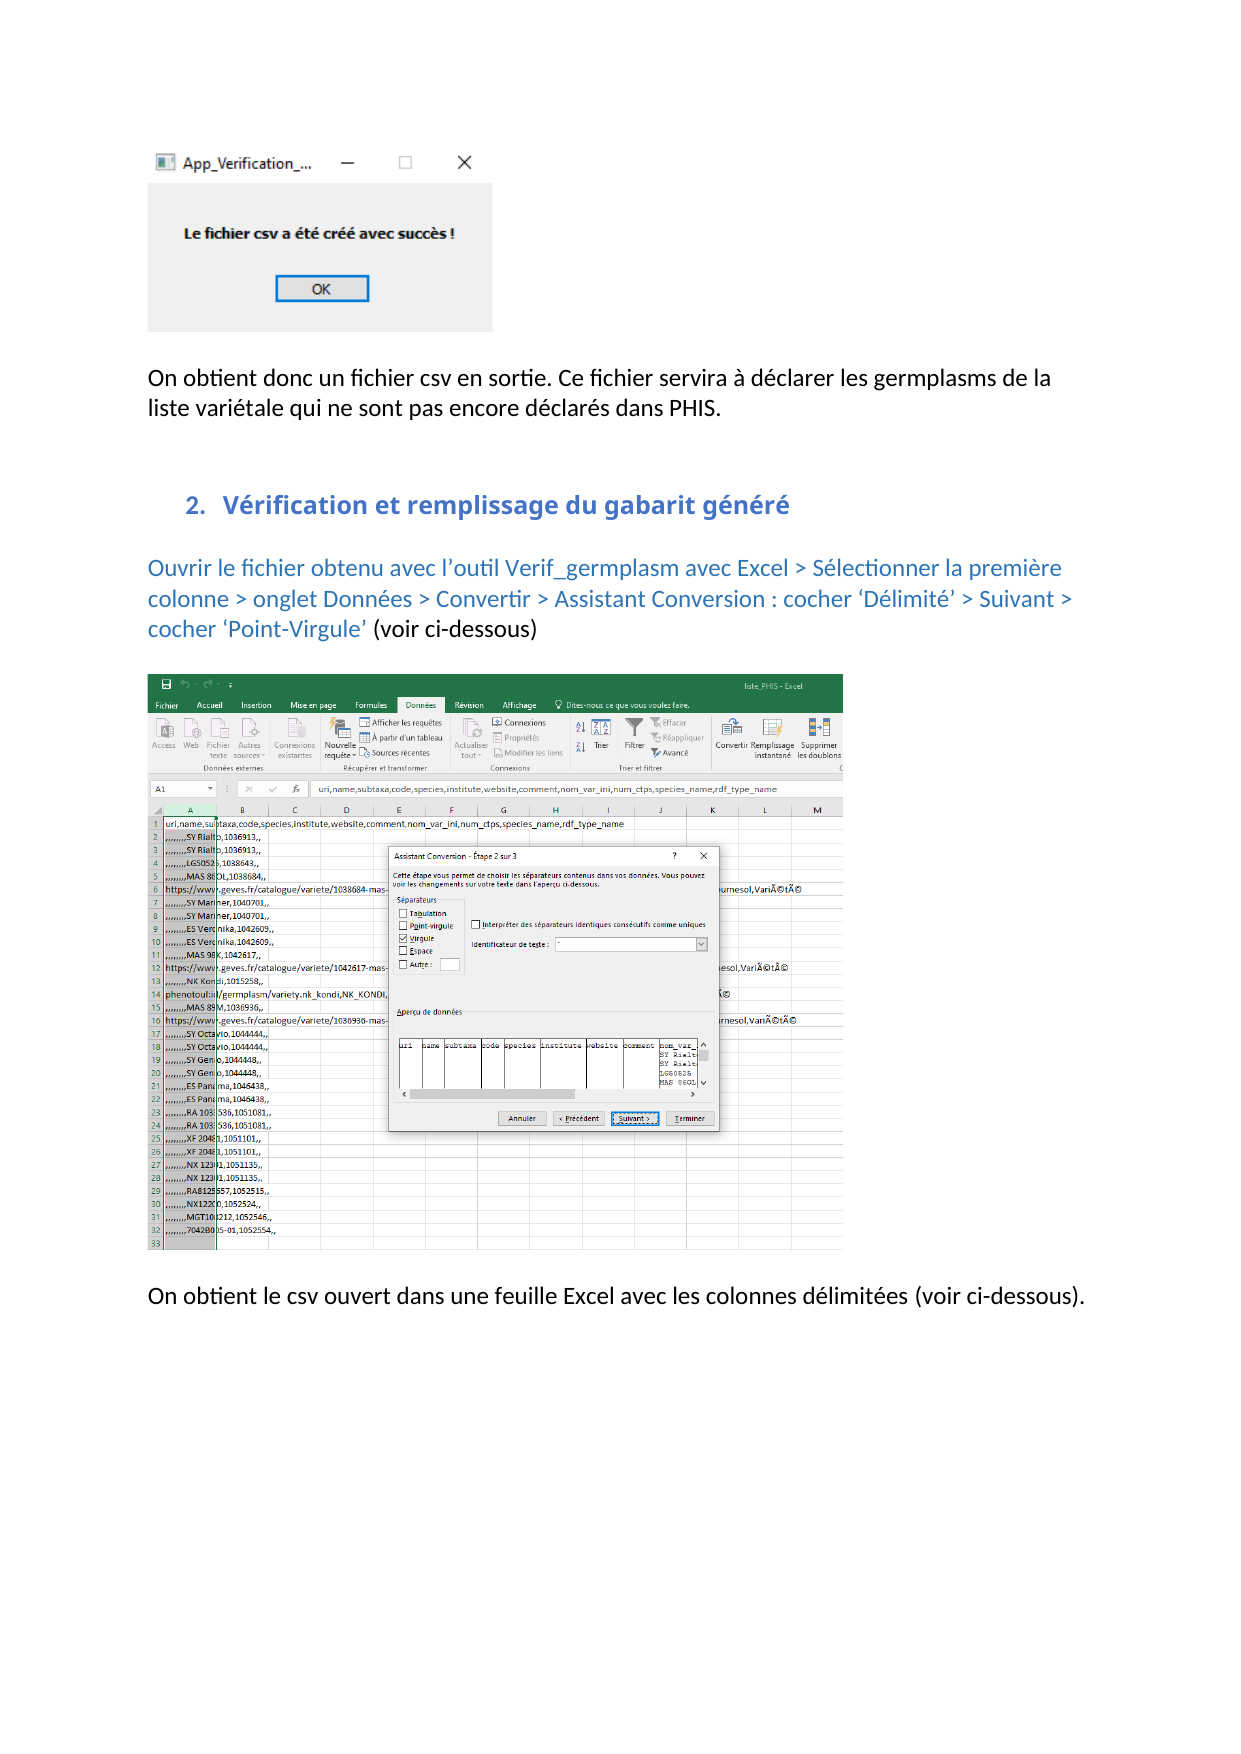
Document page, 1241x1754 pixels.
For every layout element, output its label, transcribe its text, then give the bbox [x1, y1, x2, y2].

picture [147, 147, 493, 332]
subtitle Vérification et remplissage du gabarit généré [185, 488, 1093, 522]
text On obtient donc un fichier csv en sortie. Ce fichier servira à déclarer les germplasms de la liste variétale qui ne sont pas encore déclarés dans PHIS. [148, 362, 1093, 423]
text Ouvrir le fichier obtenu avec l’outil Verif_germplasm avec Excel > Sélectionner la première colonne > onglet Données > Convertir > Assistant Conversion : cocher ‘Délimité’ > Suivant > cocher ‘Point-Virgule’ (voir ci-dessous) [148, 553, 1093, 644]
text On obtient le csv ouvert dans une feuille Excel avec les colonnes délimitées (voir ci-dessous). [148, 1280, 1093, 1311]
picture [147, 674, 843, 1250]
